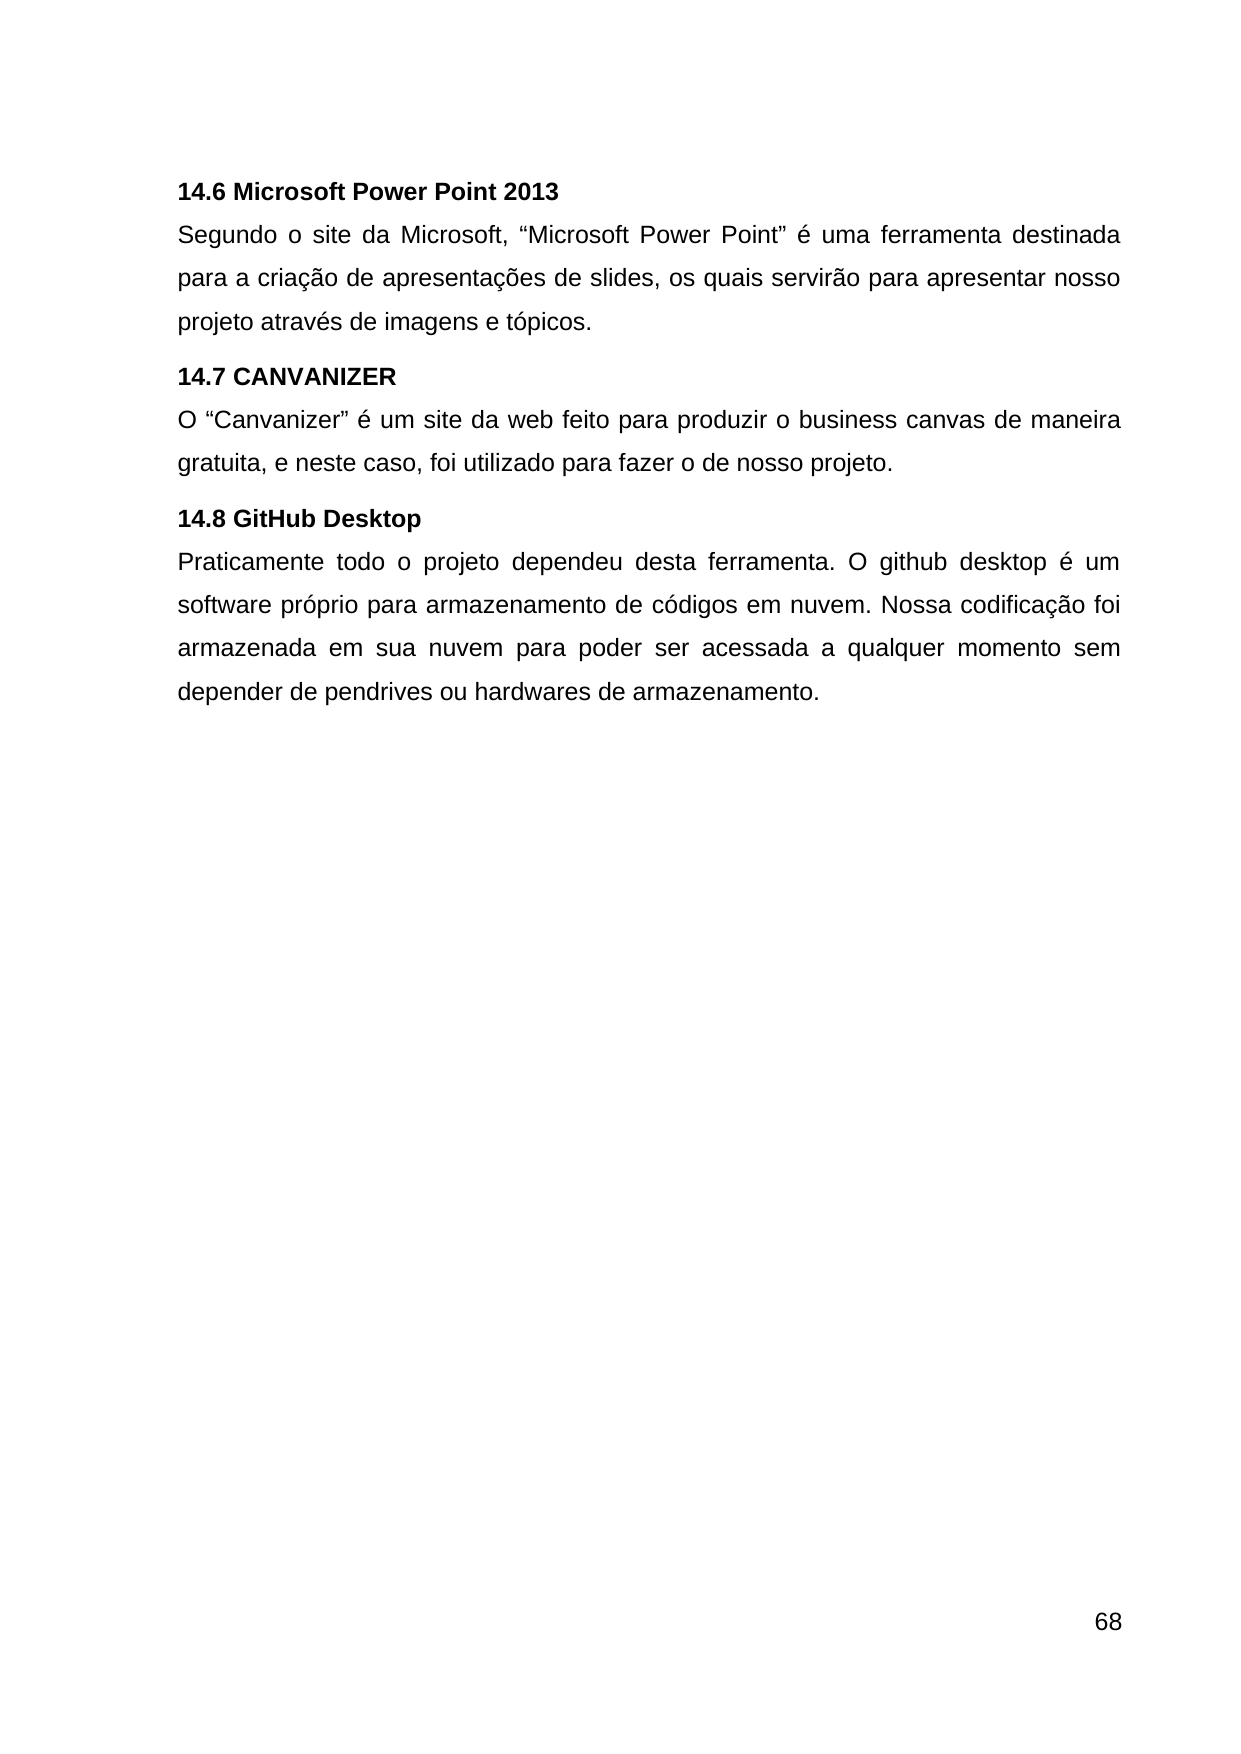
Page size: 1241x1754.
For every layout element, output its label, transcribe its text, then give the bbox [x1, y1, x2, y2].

subtitle 14.6 Microsoft Power Point 2013 [177, 177, 1122, 206]
text Praticamente todo o projeto dependeu desta ferramenta. O github desktop é um software próprio para armazenamento de códigos em nuvem. Nossa codificação foi armazenada em sua nuvem para poder ser acessada a qualquer momento sem depender de pendrives ou hardwares de armazenamento. [177, 547, 1122, 705]
text Segundo o site da Microsoft, “Microsoft Power Point” é uma ferramenta destinada para a criação de apresentações de slides, os quais servirão para apresentar nosso projeto através de imagens e tópicos. [177, 220, 1122, 335]
subtitle 14.8 GitHub Desktop [177, 504, 1122, 533]
text O “Canvanizer” é um site da web feito para produzir o business canvas de maneira gratuita, e neste caso, foi utilizado para fazer o de nosso projeto. [177, 405, 1122, 477]
subtitle 14.7 CANVANIZER [177, 362, 1122, 391]
